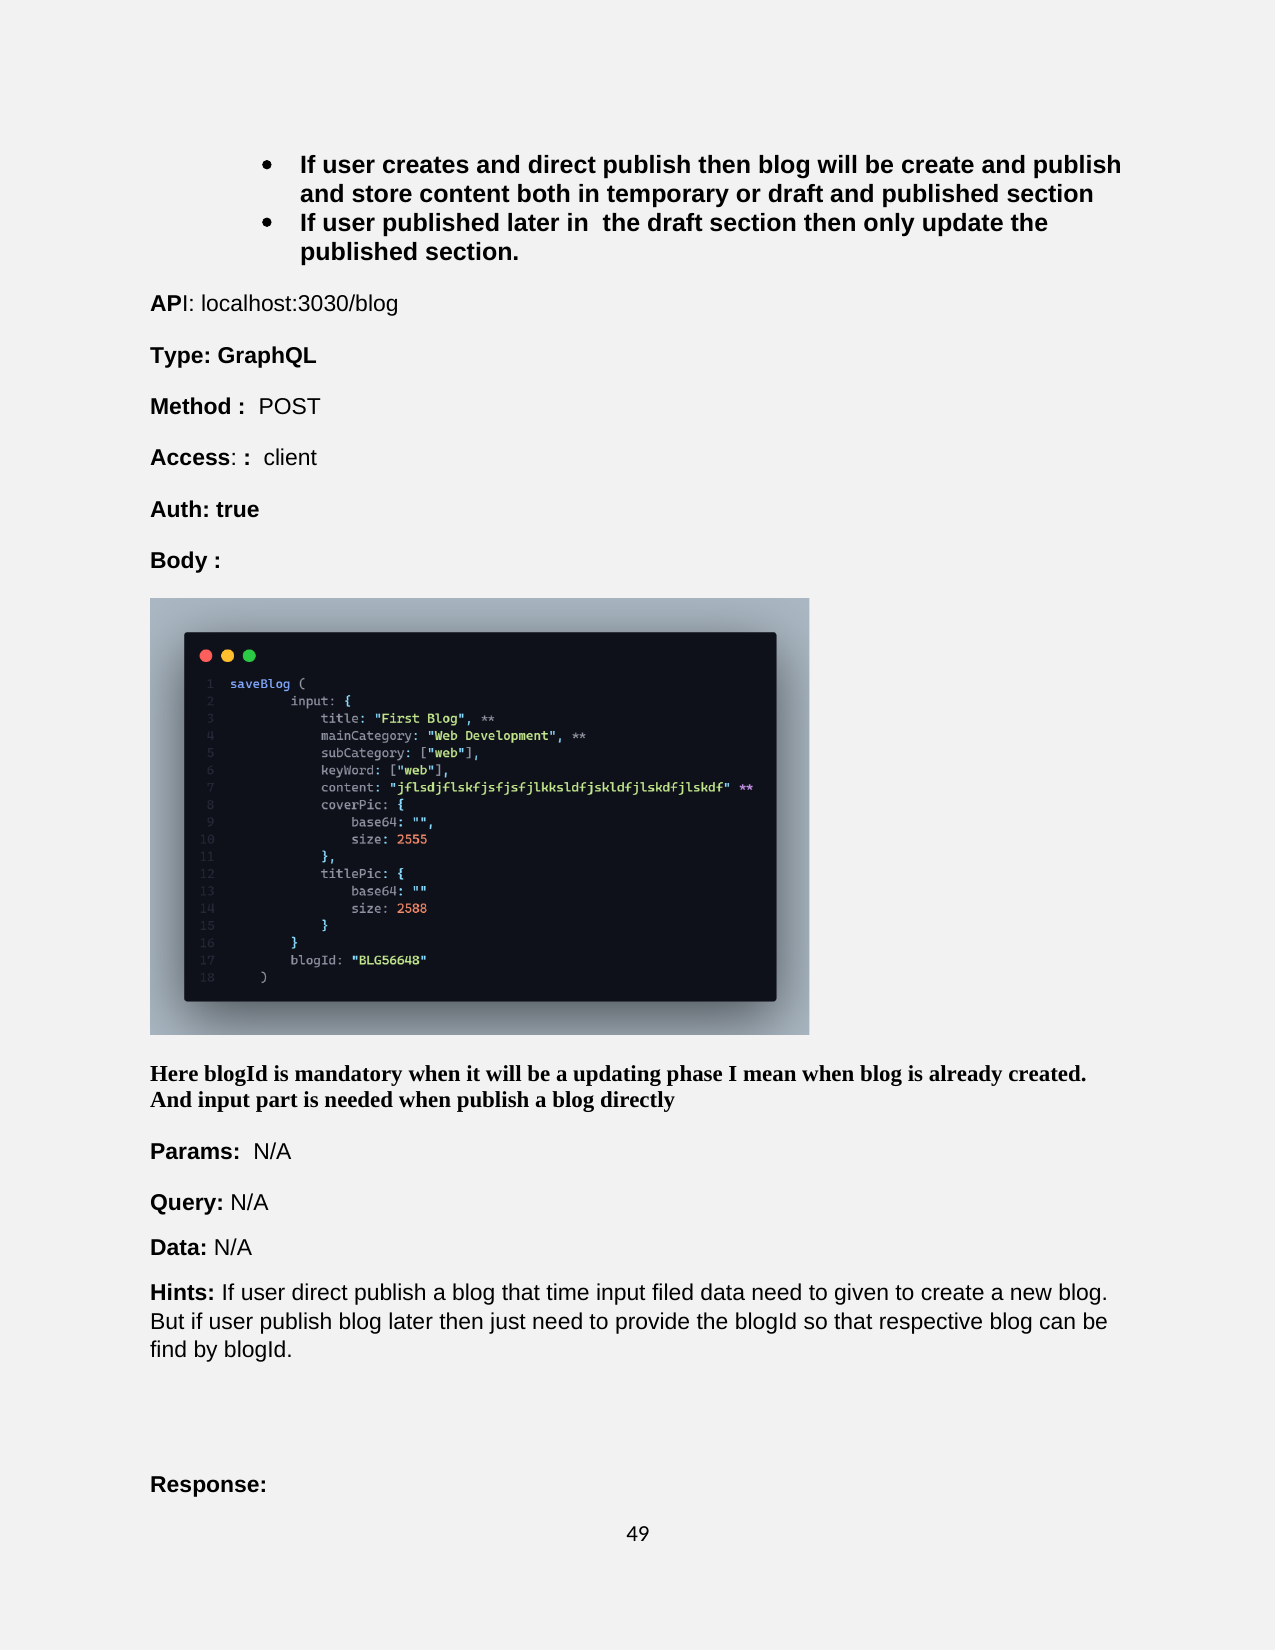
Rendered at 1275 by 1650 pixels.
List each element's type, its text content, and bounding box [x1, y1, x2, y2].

list If user published later in the draft section then only update the published section. [262, 208, 1125, 265]
text Data: N/A [150, 1234, 1125, 1261]
text Hints: If user direct publish a blog that time input filed data need to given to create a new blog. But if user publish blog later then just need to provide the blogId so that respective blog can be find by blogId. [150, 1279, 1125, 1362]
text Response: [150, 1471, 1125, 1498]
text Query: N/A [150, 1189, 1125, 1215]
text Type: GraphQL [150, 342, 1125, 368]
text Here blogId is mandatory when it will be a updating phase I mean when blog is already created. And input part is needed when publish a blog directly [150, 1060, 1125, 1113]
text Auth: true [150, 496, 1125, 522]
text Access: : client [150, 444, 1125, 471]
text API: localhost:3030/blog [150, 290, 1125, 317]
text Body : [150, 547, 1125, 573]
text Params: N/A [150, 1138, 1125, 1164]
picture [150, 598, 810, 1035]
text Method : POST [150, 393, 1125, 419]
list If user creates and direct publish then blog will be create and publish and store content both in temporary or draft and published section [262, 150, 1125, 208]
